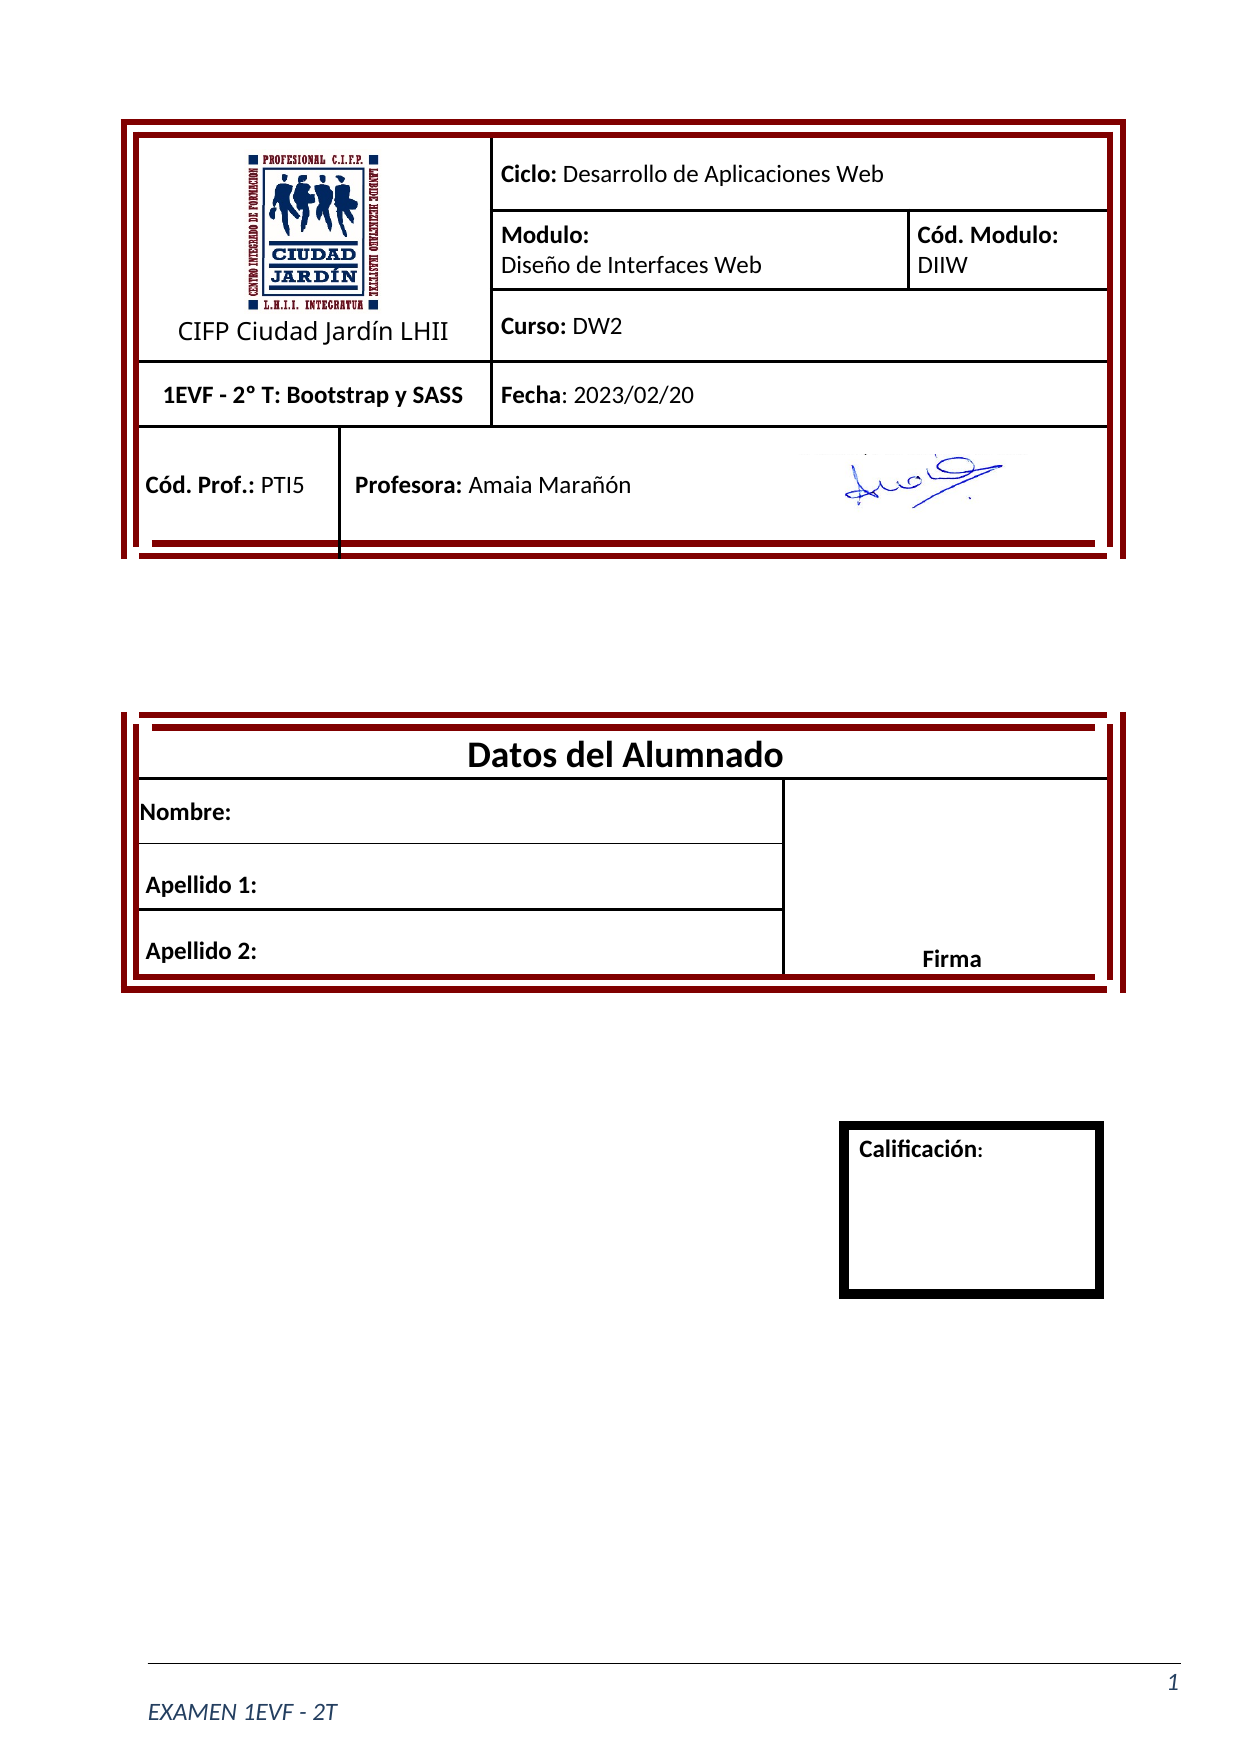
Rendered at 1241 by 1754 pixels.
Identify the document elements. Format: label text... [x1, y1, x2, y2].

table_cell Datos del Alumnado [130, 712, 1116, 777]
table_cell Fecha: 2023/02/20 [493, 363, 1107, 425]
picture [244, 149, 382, 314]
table_cell Apellido 1: [139, 844, 782, 908]
table_cell Apellido 2: [139, 911, 782, 974]
picture [798, 454, 1056, 515]
table_cell Curso: DW2 [493, 291, 1107, 360]
table_cell Profesora: Amaia Marañón [341, 428, 728, 540]
table_cell Cód. Modulo: DIIW [910, 212, 1107, 288]
table_cell 1EVF - 2º T: Bootstrap y SASS [139, 363, 490, 425]
table_header Ciclo: Desarrollo de Aplicaciones Web [491, 125, 1116, 208]
table_cell Cód. Prof.: PTI5 [139, 428, 338, 540]
table_cell Nombre: [139, 780, 782, 843]
table_cell [728, 428, 1107, 540]
table_cell Modulo: Diseño de Interfaces Web [493, 212, 907, 288]
table_cell Firma [785, 780, 1107, 974]
table_header CIFP Ciudad Jardín LHII [130, 125, 491, 360]
table_cell [130, 540, 1116, 712]
